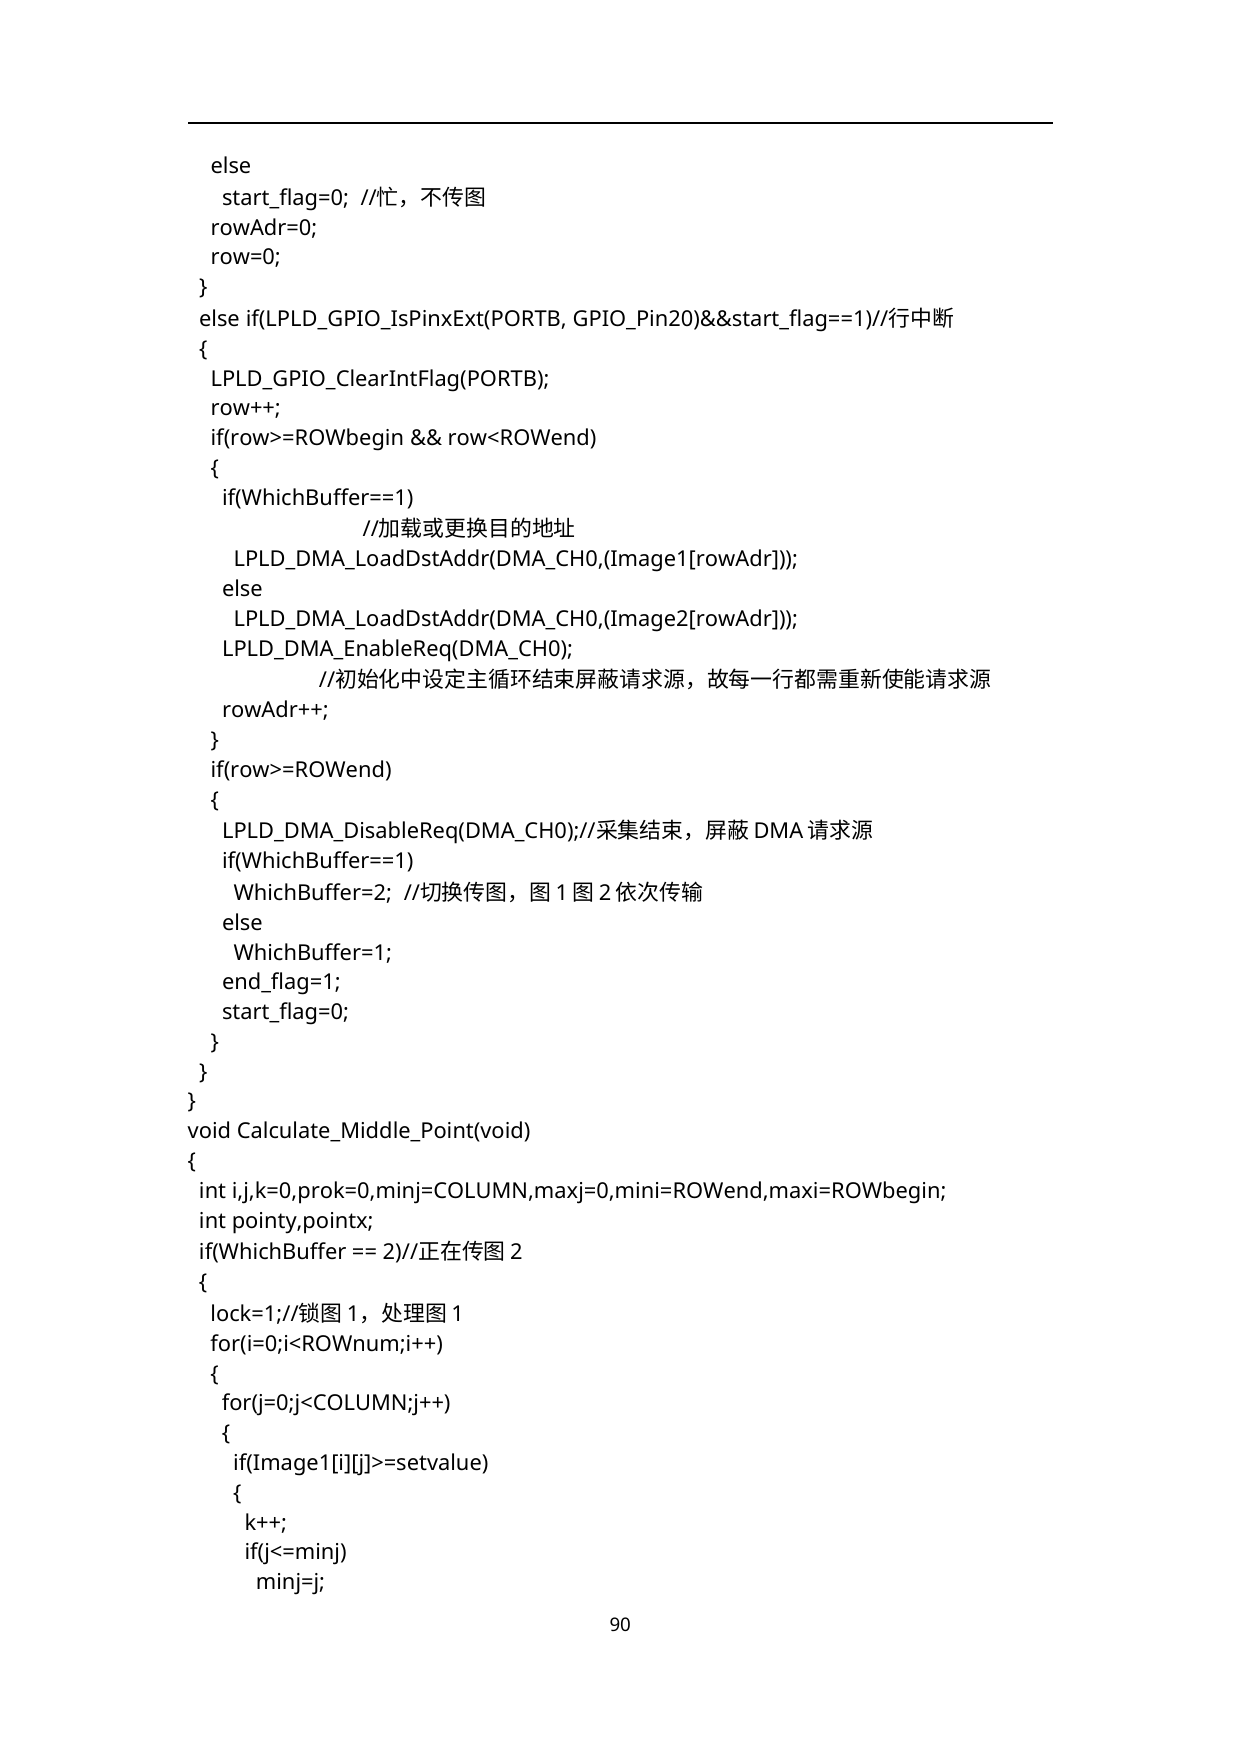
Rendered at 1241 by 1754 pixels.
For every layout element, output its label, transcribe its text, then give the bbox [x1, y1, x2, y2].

text if(Image1[i][j]>=setvalue) [187, 1447, 1053, 1477]
text { [187, 1357, 1053, 1387]
text minj=j; [187, 1566, 1053, 1596]
text //加载或更换目的地址 LPLD_DMA_LoadDstAddr(DMA_CH0,(Image1[rowAdr])); else LPLD_DMA_LoadDstAddr(DMA_CH0,(Image2[rowAdr])); LPLD_DMA_EnableReq(DMA_CH0); [187, 511, 1053, 662]
text lock=1;//锁图1，处理图1 [187, 1296, 1053, 1328]
text if(WhichBuffer == 2)//正在传图2 [187, 1234, 1053, 1266]
text if(j<=minj) [187, 1536, 1053, 1566]
text { [187, 1266, 1053, 1296]
text for(i=0;i<ROWnum;i++) [187, 1328, 1053, 1357]
text int pointy,pointx; [187, 1204, 1053, 1234]
text for(j=0;j<COLUMN;j++) [187, 1387, 1053, 1417]
text int i,j,k=0,prok=0,minj=COLUMN,maxj=0,mini=ROWend,maxi=ROWbegin; [187, 1175, 1053, 1204]
text k++; [187, 1506, 1053, 1536]
text { [187, 1477, 1053, 1506]
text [187, 150, 1053, 511]
text { [187, 1145, 1053, 1175]
text //初始化中设定主循环结束屏蔽请求源，故每一行都需重新使能请求源 rowAdr++; } if(row>=ROWend) { LPLD_DMA_DisableReq(DMA_CH0);//采集结束，屏蔽DMA请求源 if(WhichBuffer==1) WhichBuffer=2; //切换传图，图1图2依次传输 else WhichBuffer=1; end_flag=1; start_flag=0; } } } [187, 662, 1053, 1115]
text { [187, 1417, 1053, 1447]
text void Calculate_Middle_Point(void) [187, 1115, 1053, 1145]
